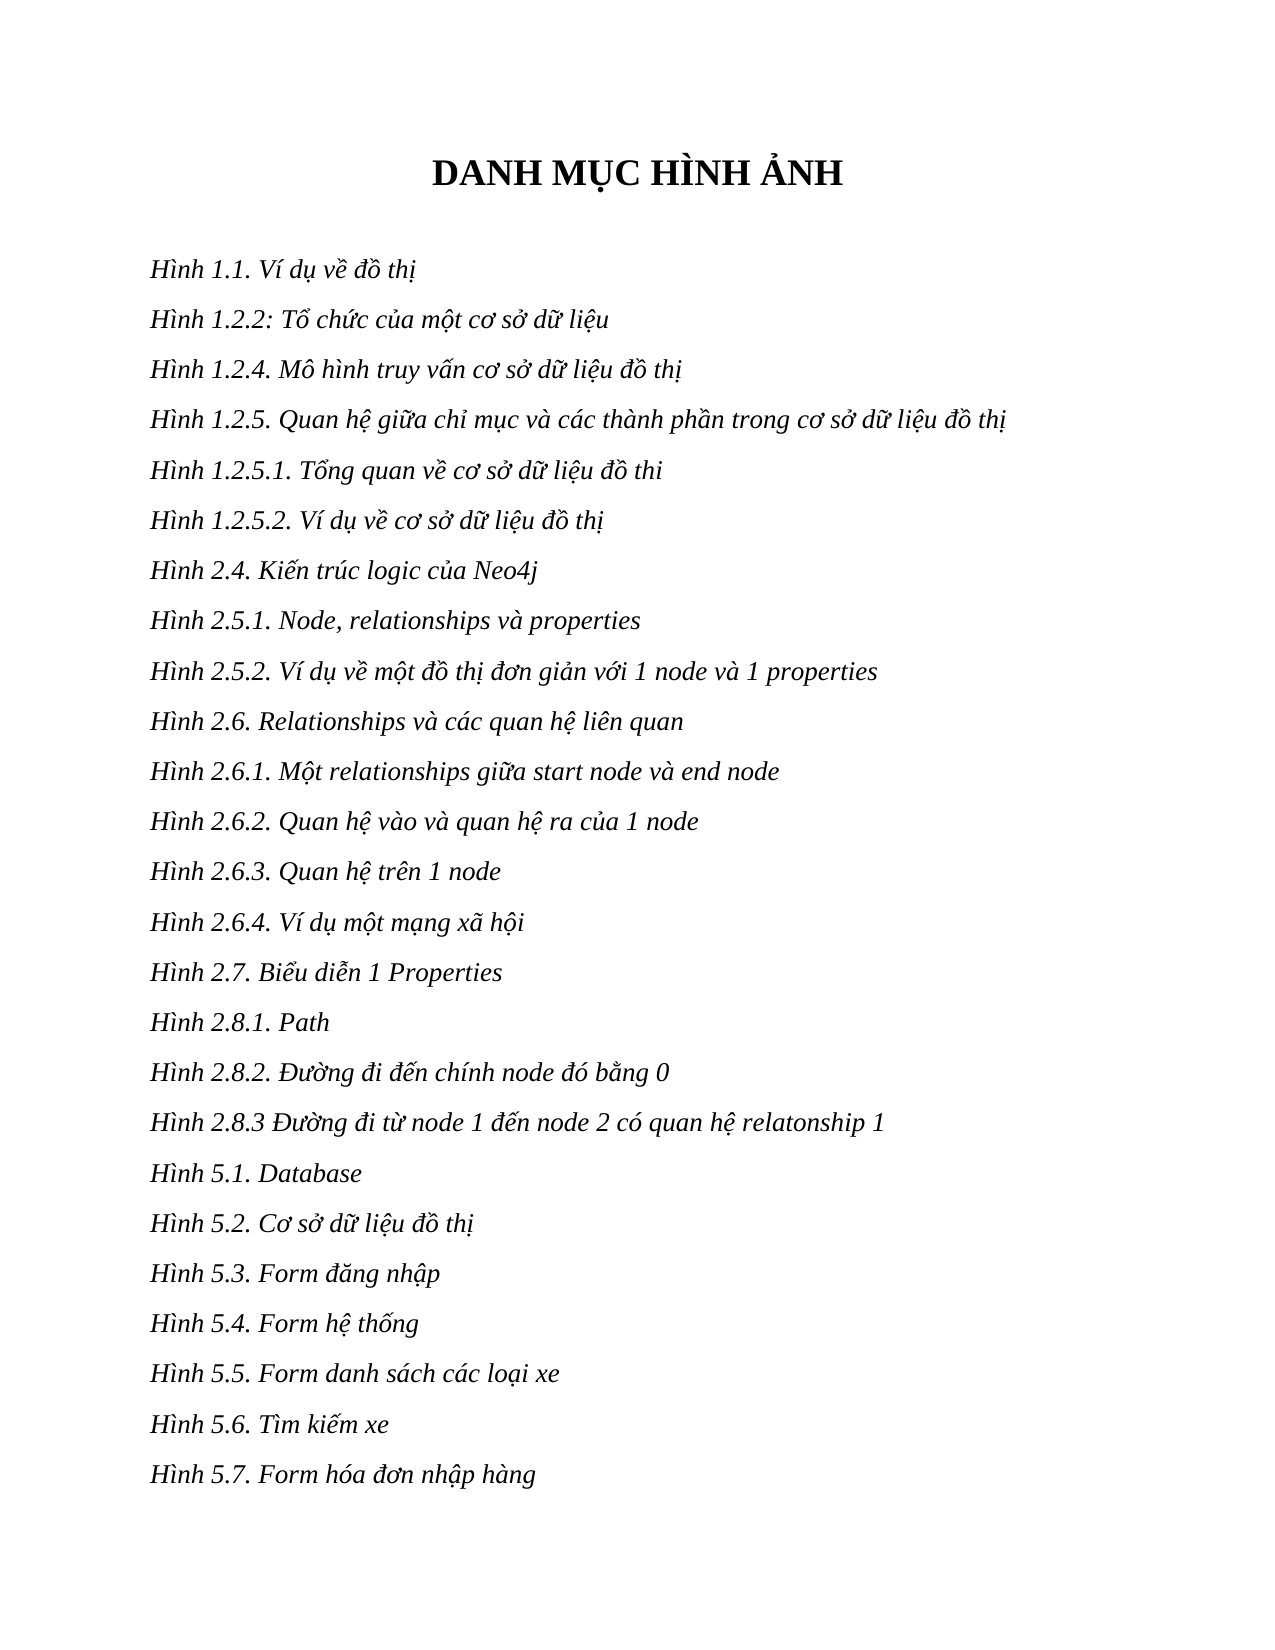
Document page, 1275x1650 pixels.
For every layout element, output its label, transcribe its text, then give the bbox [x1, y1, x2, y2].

text Hình 1.2.5. Quan hệ giữa chỉ mục và các thành phần trong cơ sở dữ liệu đồ thị [150, 403, 1125, 435]
text Hình 5.7. Form hóa đơn nhập hàng [150, 1458, 1125, 1489]
subtitle DANH MỤC HÌNH ẢNH [150, 150, 1125, 193]
text Hình 5.6. Tìm kiếm xe [150, 1408, 1125, 1439]
text Hình 2.6.2. Quan hệ vào và quan hệ ra của 1 node [150, 805, 1125, 836]
text Hình 5.4. Form hệ thống [150, 1307, 1125, 1338]
text Hình 2.8.1. Path [150, 1006, 1125, 1037]
text Hình 1.2.5.2. Ví dụ về cơ sở dữ liệu đồ thị [150, 504, 1125, 535]
text Hình 1.2.5.1. Tổng quan về cơ sở dữ liệu đồ thi [150, 454, 1125, 485]
text Hình 2.6.3. Quan hệ trên 1 node [150, 855, 1125, 887]
text Hình 1.1. Ví dụ về đồ thị [150, 253, 1125, 284]
text Hình 2.8.2. Đường đi đến chính node đó bằng 0 [150, 1056, 1125, 1087]
text Hình 5.1. Database [150, 1157, 1125, 1188]
text Hình 2.5.1. Node, relationships và properties [150, 604, 1125, 636]
text Hình 2.4. Kiến trúc logic của Neo4j [150, 554, 1125, 585]
text Hình 5.2. Cơ sở dữ liệu đồ thị [150, 1207, 1125, 1238]
text Hình 1.2.4. Mô hình truy vấn cơ sở dữ liệu đồ thị [150, 353, 1125, 384]
text Hình 1.2.2: Tổ chức của một cơ sở dữ liệu [150, 303, 1125, 334]
text Hình 2.7. Biểu diễn 1 Properties [150, 956, 1125, 987]
text Hình 2.8.3 Đường đi từ node 1 đến node 2 có quan hệ relatonship 1 [150, 1106, 1125, 1138]
text Hình 2.6.4. Ví dụ một mạng xã hội [150, 906, 1125, 937]
text Hình 5.3. Form đăng nhập [150, 1257, 1125, 1288]
text Hình 5.5. Form danh sách các loại xe [150, 1357, 1125, 1389]
text Hình 2.6.1. Một relationships giữa start node và end node [150, 755, 1125, 786]
text Hình 2.6. Relationships và các quan hệ liên quan [150, 705, 1125, 736]
text Hình 2.5.2. Ví dụ về một đồ thị đơn giản với 1 node và 1 properties [150, 654, 1125, 686]
